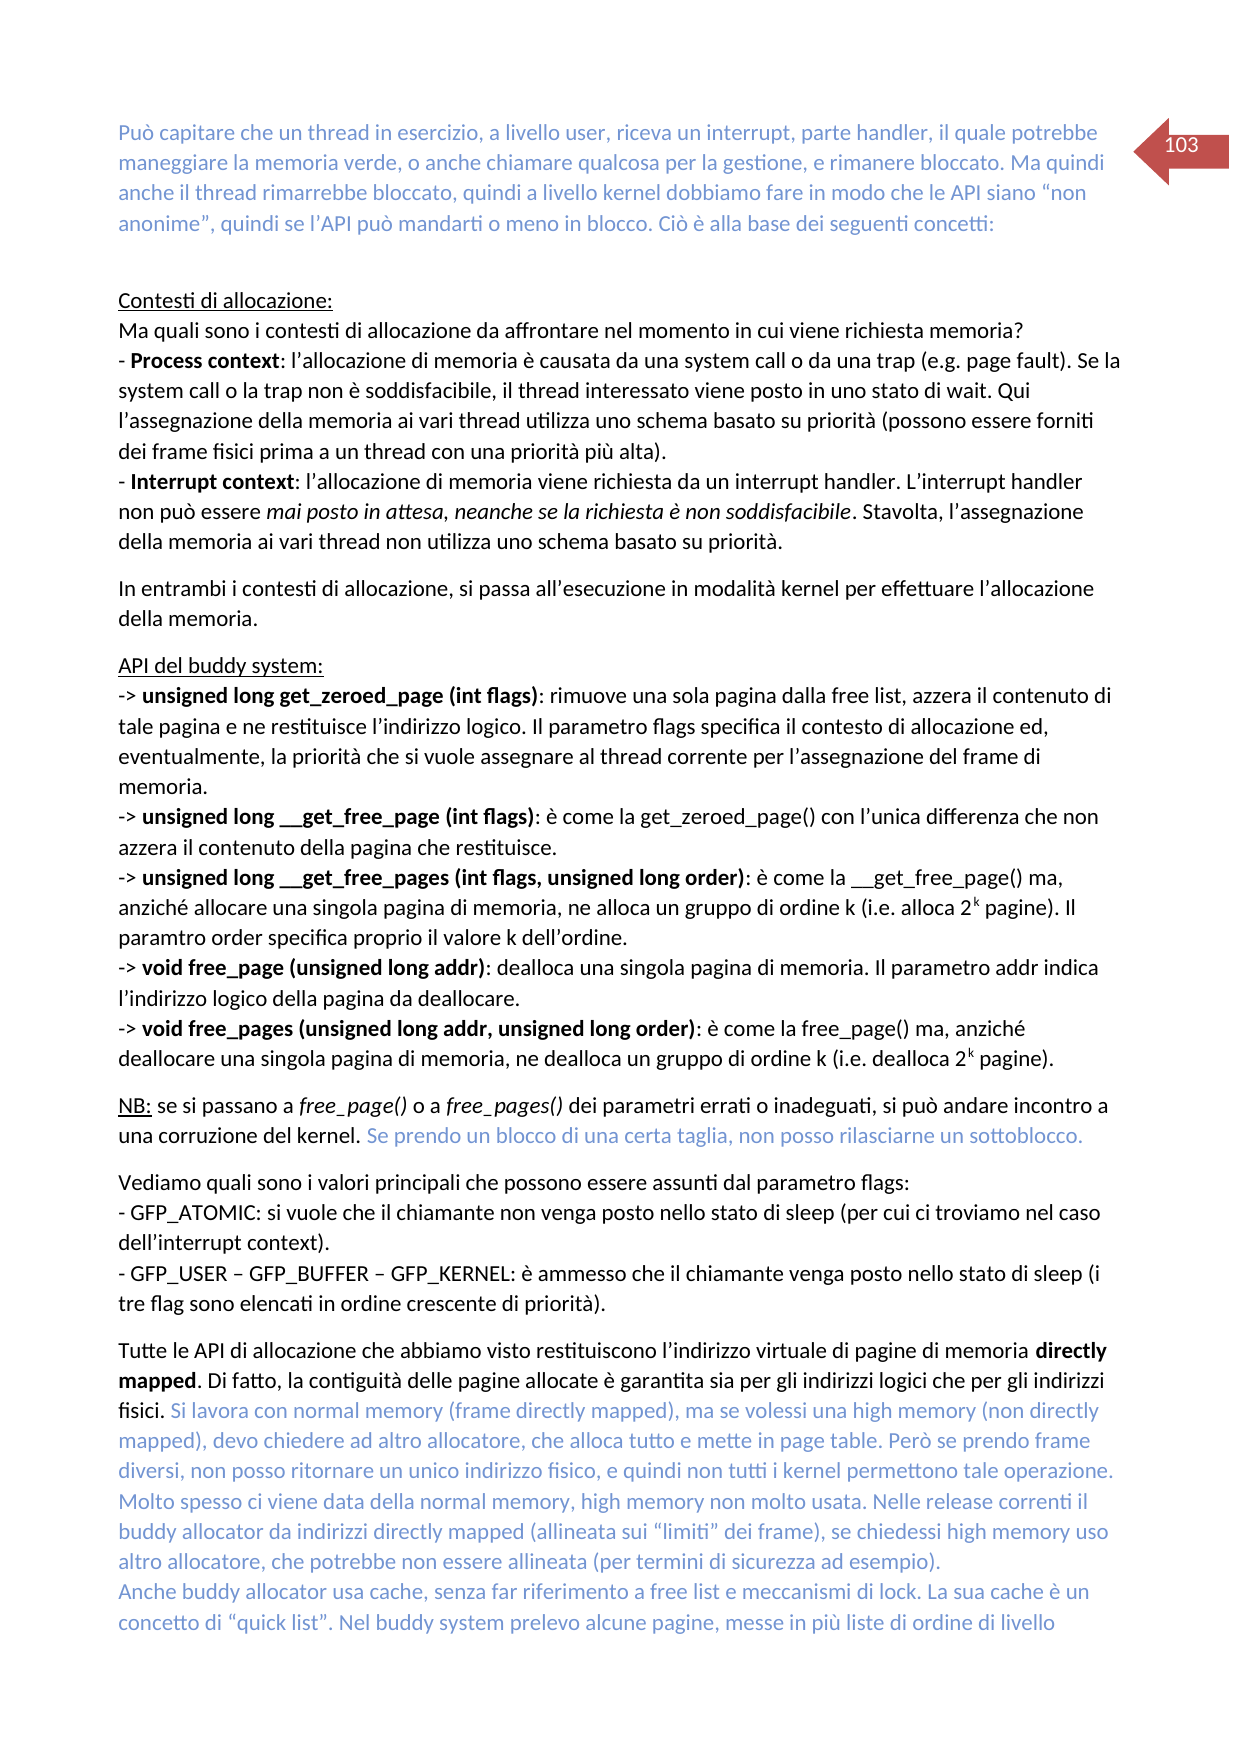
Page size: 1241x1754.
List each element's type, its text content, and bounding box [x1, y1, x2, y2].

text In entrambi i contesti di allocazione, si passa all’esecuzione in modalità kernel per effettuare l’allocazione della memoria. [118, 574, 1122, 633]
text Contesti di allocazione: Ma quali sono i contesti di allocazione da affrontare nel momento in cui viene richiesta memoria? - Process context: l’allocazione di memoria è causata da una system call o da una trap (e.g. page fault). Se la system call o la trap non è soddisfacibile, il thread interessato viene posto in uno stato di wait. Qui l’assegnazione della memoria ai vari thread utilizza uno schema basato su priorità (possono essere forniti dei frame fisici prima a un thread con una priorità più alta). - Interrupt context: l’allocazione di memoria viene richiesta da un interrupt handler. L’interrupt handler non può essere mai posto in attesa, neanche se la richiesta è non soddisfacibile. Stavolta, l’assegnazione della memoria ai vari thread non utilizza uno schema basato su priorità. [118, 286, 1122, 556]
text Vediamo quali sono i valori principali che possono essere assunti dal parametro flags: - GFP_ATOMIC: si vuole che il chiamante non venga posto nello stato di sleep (per cui ci troviamo nel caso dell’interrupt context). - GFP_USER – GFP_BUFFER – GFP_KERNEL: è ammesso che il chiamante venga posto nello stato di sleep (i tre flag sono elencati in ordine crescente di priorità). [118, 1168, 1122, 1317]
text API del buddy system: -> unsigned long get_zeroed_page (int flags): rimuove una sola pagina dalla free list, azzera il contenuto di tale pagina e ne restituisce l’indirizzo logico. Il parametro flags specifica il contesto di allocazione ed, eventualmente, la priorità che si vuole assegnare al thread corrente per l’assegnazione del frame di memoria. -> unsigned long __get_free_page (int flags): è come la get_zeroed_page() con l’unica differenza che non azzera il contenuto della pagina che restituisce. -> unsigned long __get_free_pages (int flags, unsigned long order): è come la __get_free_page() ma, anziché allocare una singola pagina di memoria, ne alloca un gruppo di ordine k (i.e. alloca 2k pagine). Il paramtro order specifica proprio il valore k dell’ordine. -> void free_page (unsigned long addr): dealloca una singola pagina di memoria. Il parametro addr indica l’indirizzo logico della pagina da deallocare. -> void free_pages (unsigned long addr, unsigned long order): è come la free_page() ma, anziché deallocare una singola pagina di memoria, ne dealloca un gruppo di ordine k (i.e. dealloca 2k pagine). [118, 651, 1122, 1072]
text NB: se si passano a free_page() o a free_pages() dei parametri errati o inadeguati, si può andare incontro a una corruzione del kernel. Se prendo un blocco di una certa taglia, non posso rilasciarne un sottoblocco. [118, 1091, 1122, 1149]
text Può capitare che un thread in esercizio, a livello user, riceva un interrupt, parte handler, il quale potrebbe maneggiare la memoria verde, o anche chiamare qualcosa per la gestione, e rimanere bloccato. Ma quindi anche il thread rimarrebbe bloccato, quindi a livello kernel dobbiamo fare in modo che le API siano “non anonime”, quindi se l’API può mandarti o meno in blocco. Ciò è alla base dei seguenti concetti: [118, 118, 1122, 267]
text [118, 1336, 1122, 1636]
